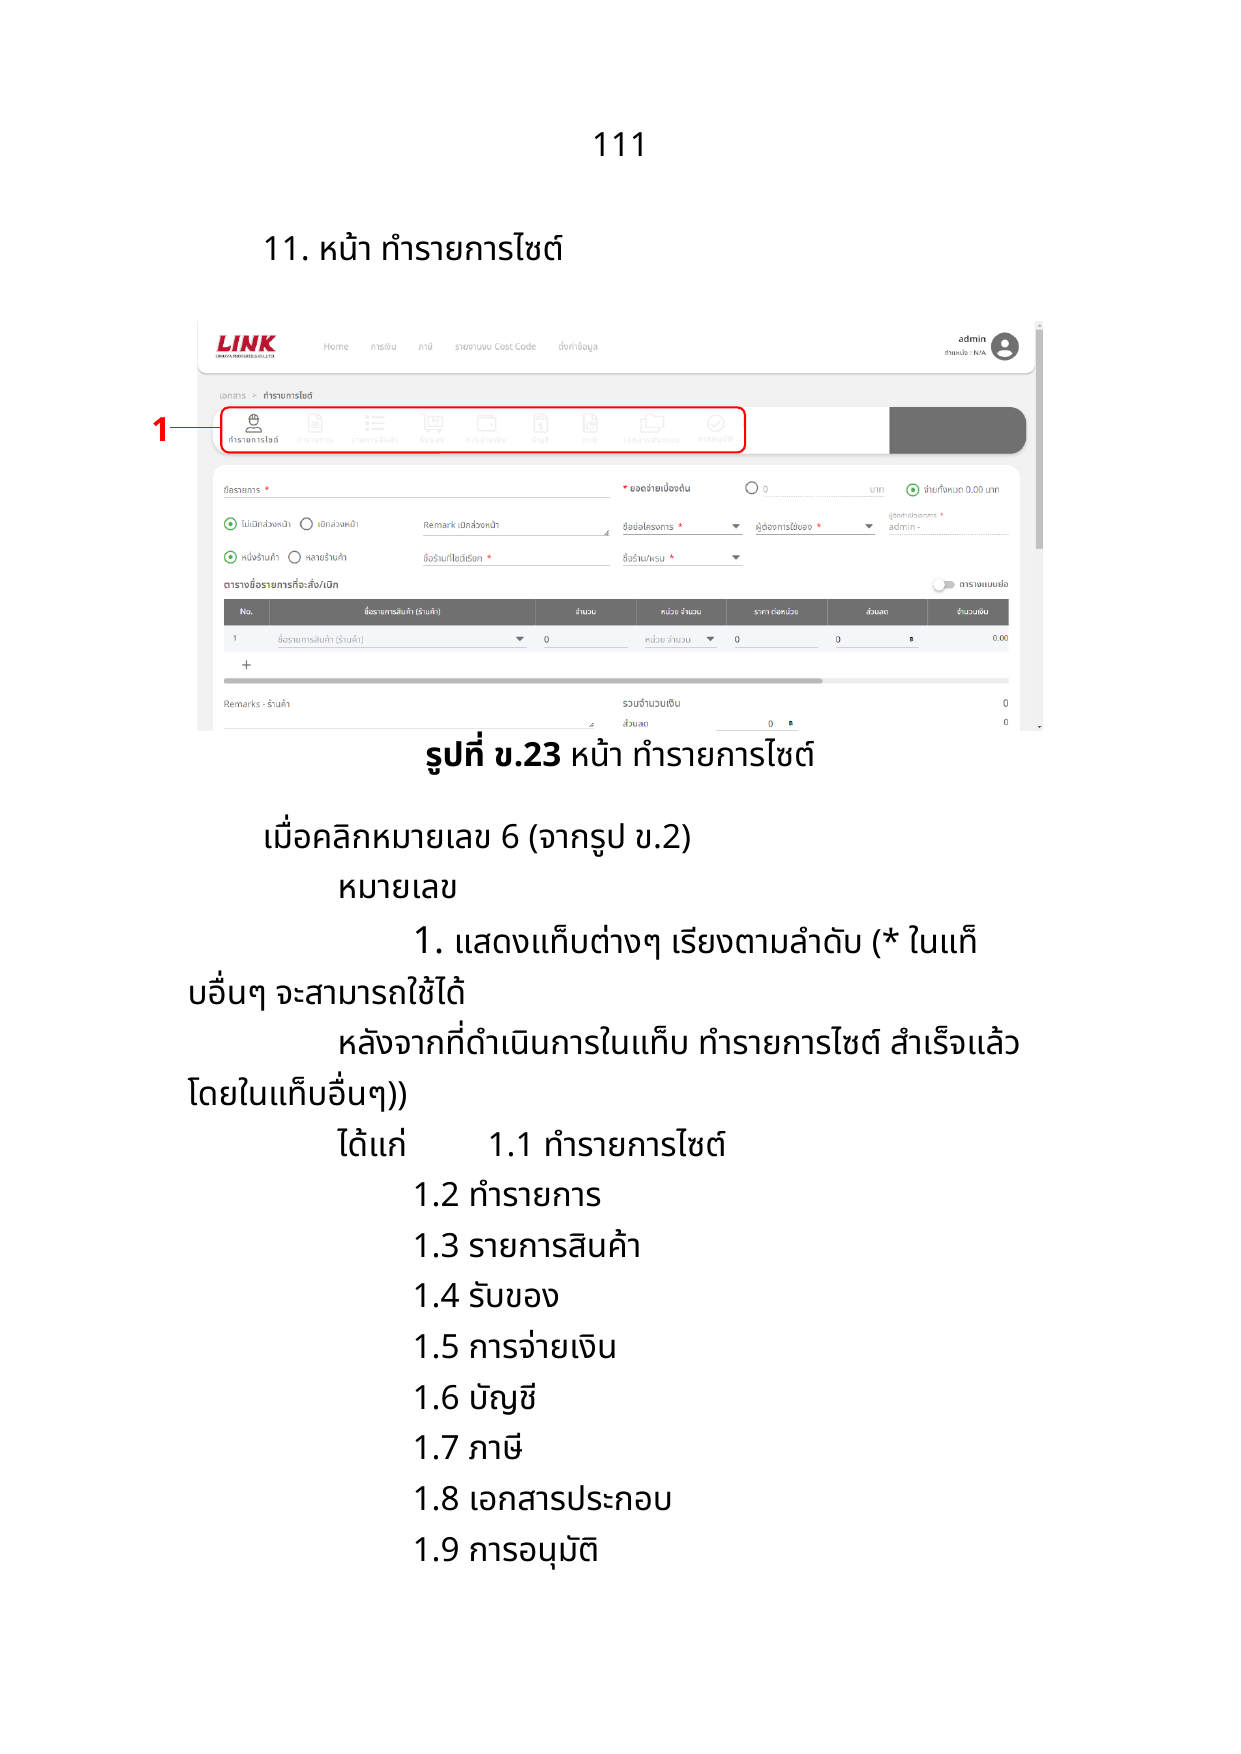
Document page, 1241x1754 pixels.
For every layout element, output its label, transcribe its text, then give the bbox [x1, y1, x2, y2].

text 1.7 ภาษี [187, 1424, 1053, 1475]
text 1. แสดงแท็บต่างๆ เรียงตามลำดับ (* ในแท็บอื่นๆ จะสามารถใช้ได้ [187, 914, 1053, 1019]
text เมื่อคลิกหมายเลข 6 (จากรูป ข.2) [187, 813, 1053, 863]
text 1.2 ทำรายการ [187, 1171, 1053, 1222]
text 1.6 บัญชี [187, 1373, 1053, 1424]
text รูปที่ ข.23 หน้า ทำรายการไซต์ [187, 731, 1053, 781]
text 1.8 เอกสารประกอบ [187, 1475, 1053, 1525]
text 1.3 รายการสินค้า [187, 1222, 1053, 1272]
text 1.9 การอนุมัติ [187, 1525, 1053, 1576]
text 1.5 การจ่ายเงิน [187, 1323, 1053, 1373]
text หลังจากที่ดำเนินการในแท็บ ทำรายการไซต์ สำเร็จแล้ว โดยในแท็บอื่นๆ)) [187, 1019, 1053, 1120]
picture [197, 321, 1044, 731]
picture [223, 409, 744, 451]
text ได้แก่ 1.1 ทำรายการไซต์ [187, 1120, 1053, 1171]
text 11. หน้า ทำรายการไซต์ [187, 225, 1053, 276]
text 1.4 รับของ [187, 1272, 1053, 1323]
text หมายเลข [187, 863, 1053, 914]
